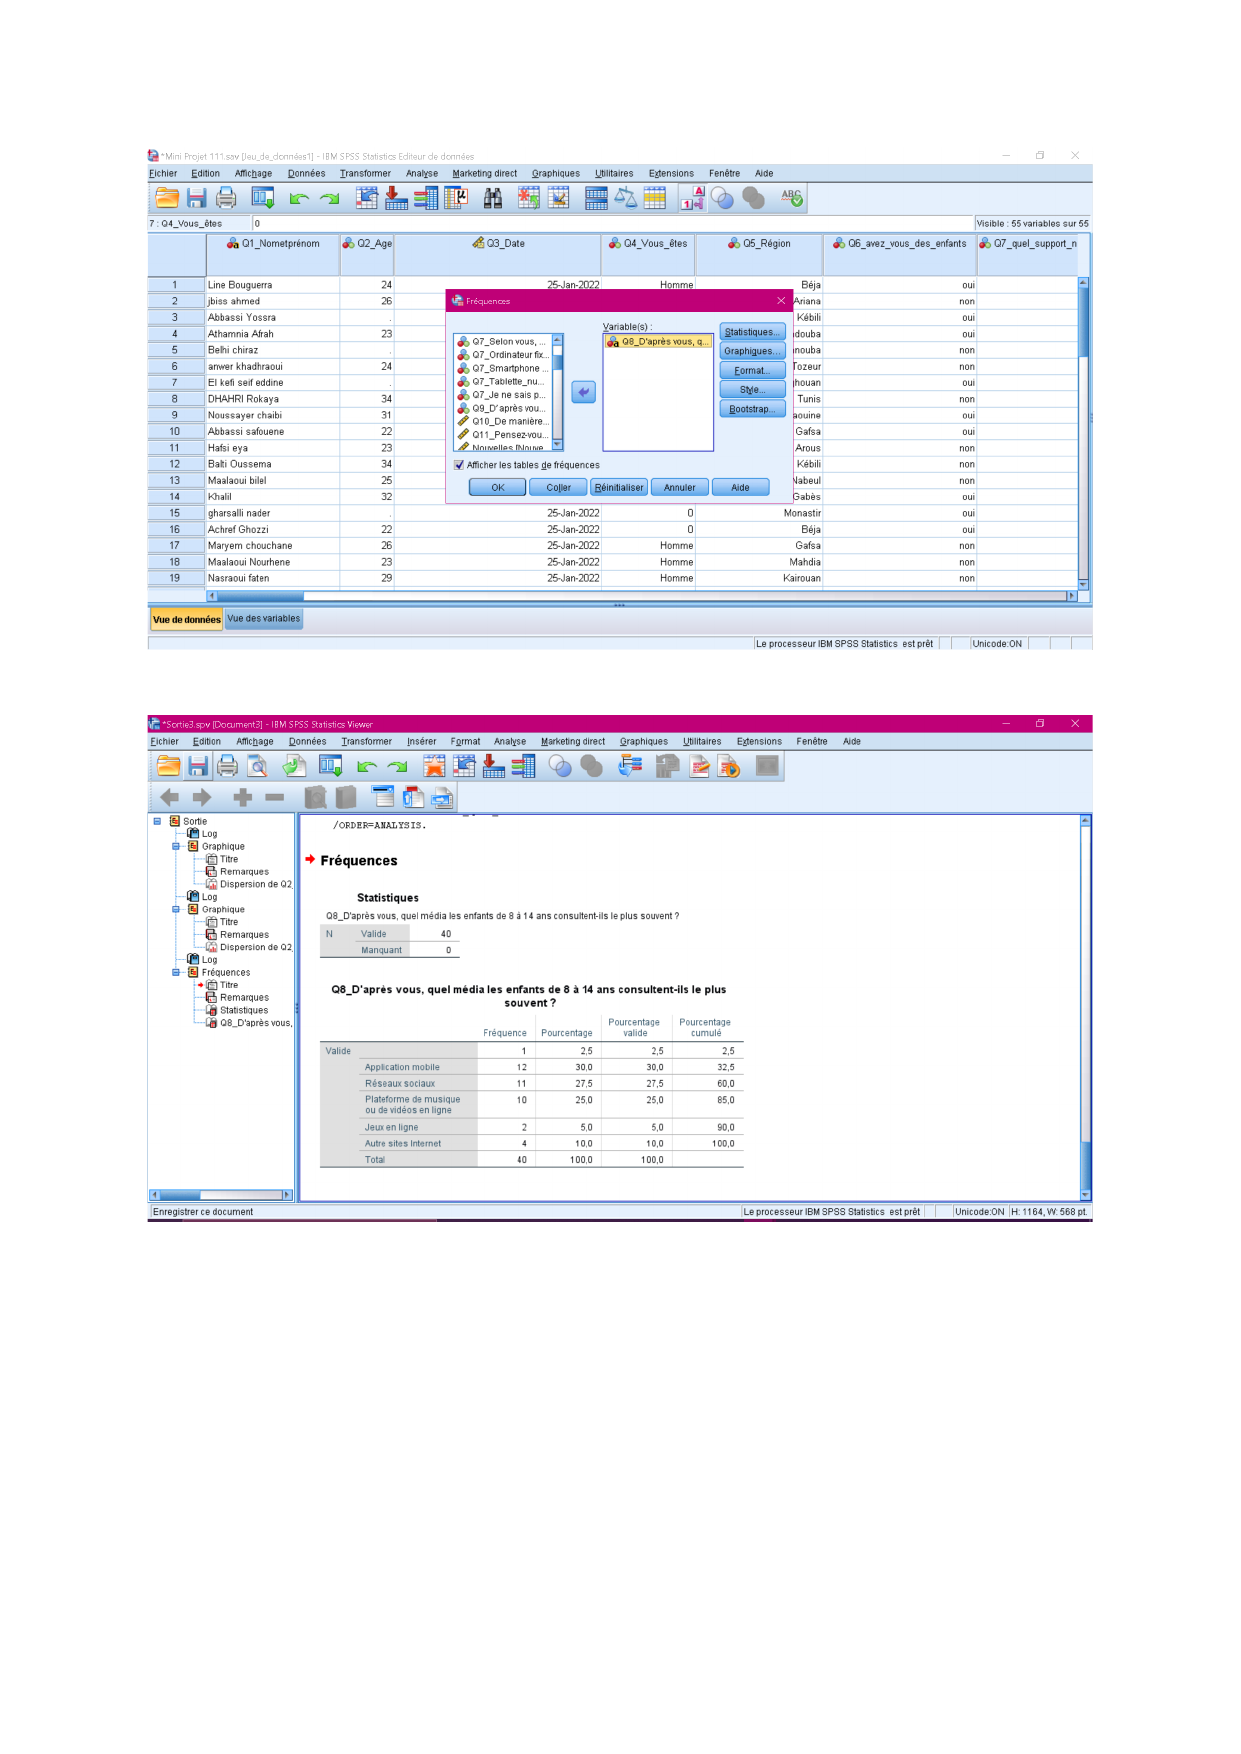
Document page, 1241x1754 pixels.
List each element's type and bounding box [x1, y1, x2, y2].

picture [147, 715, 1093, 1222]
picture [147, 147, 1093, 650]
